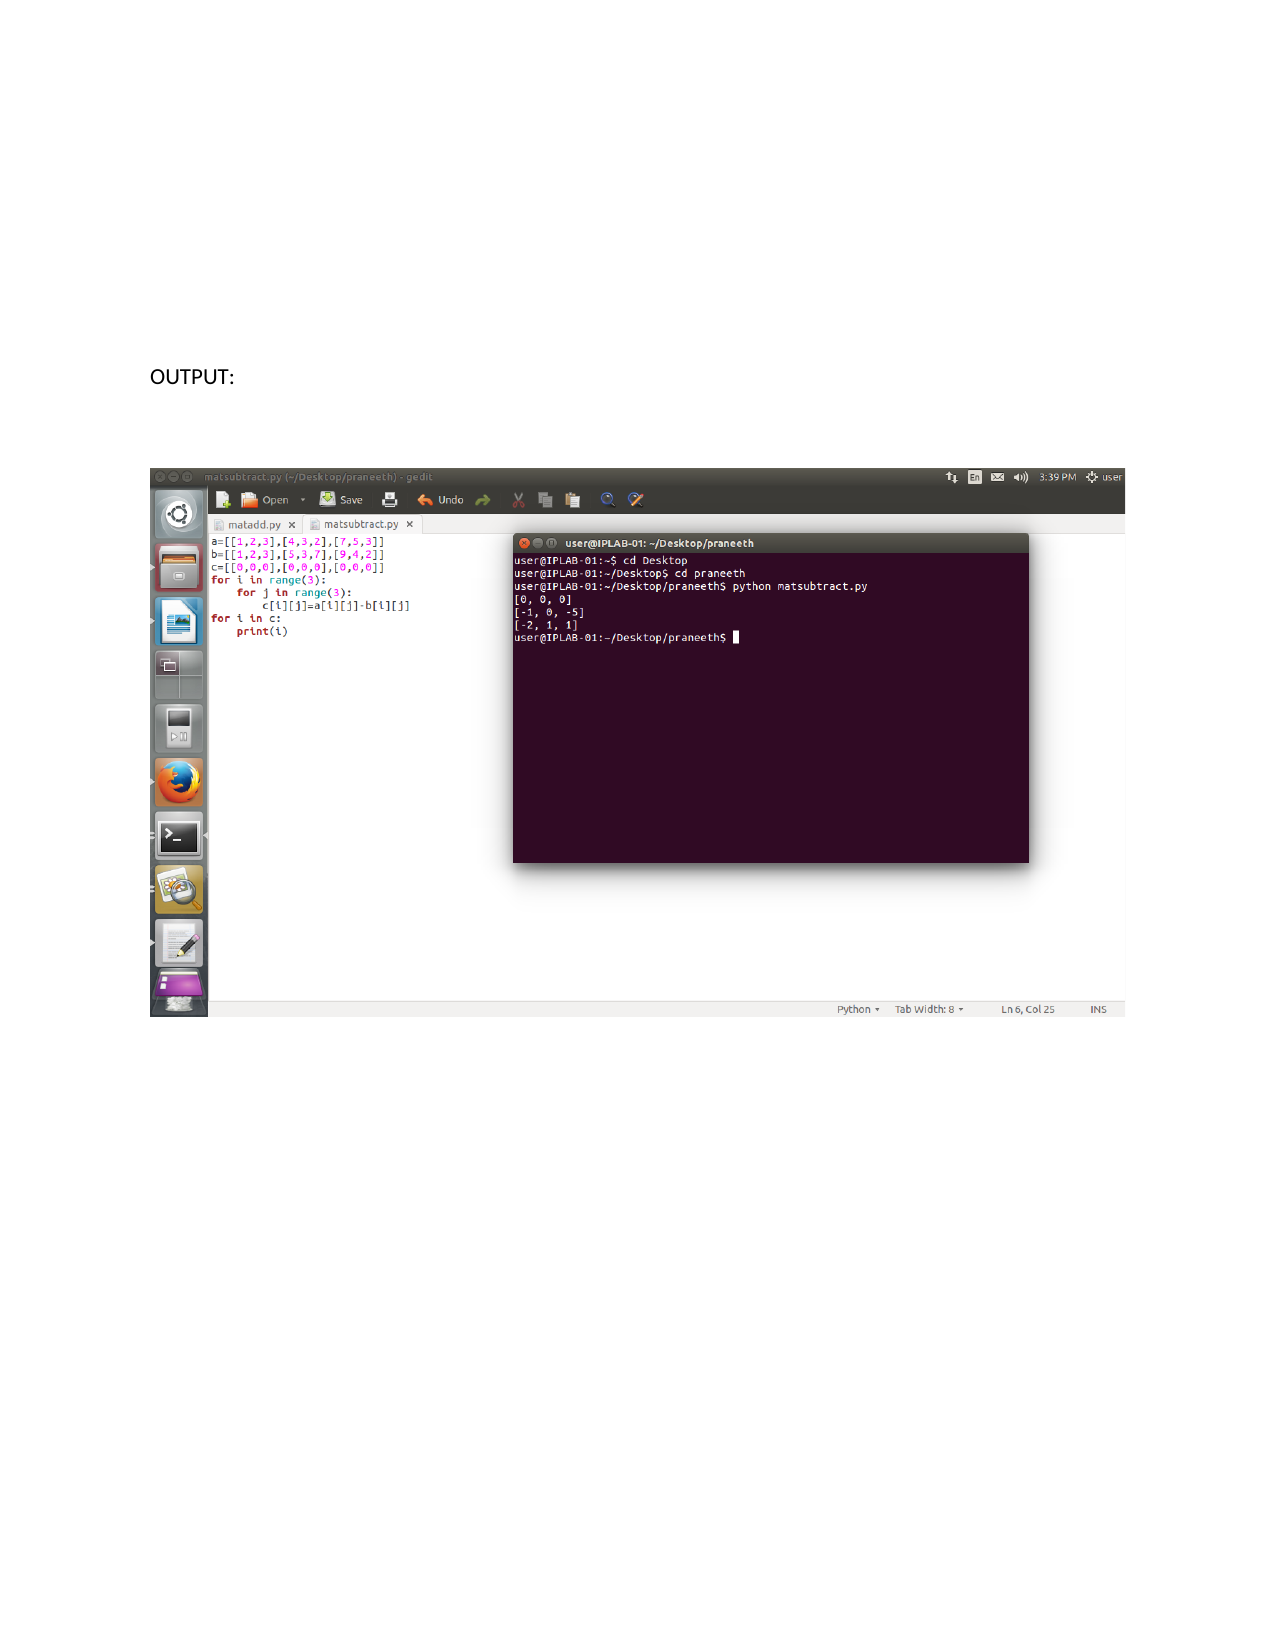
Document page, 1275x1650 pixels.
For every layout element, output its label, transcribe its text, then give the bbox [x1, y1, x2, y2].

picture [150, 468, 1125, 1017]
text OUTPUT: [150, 362, 1125, 390]
